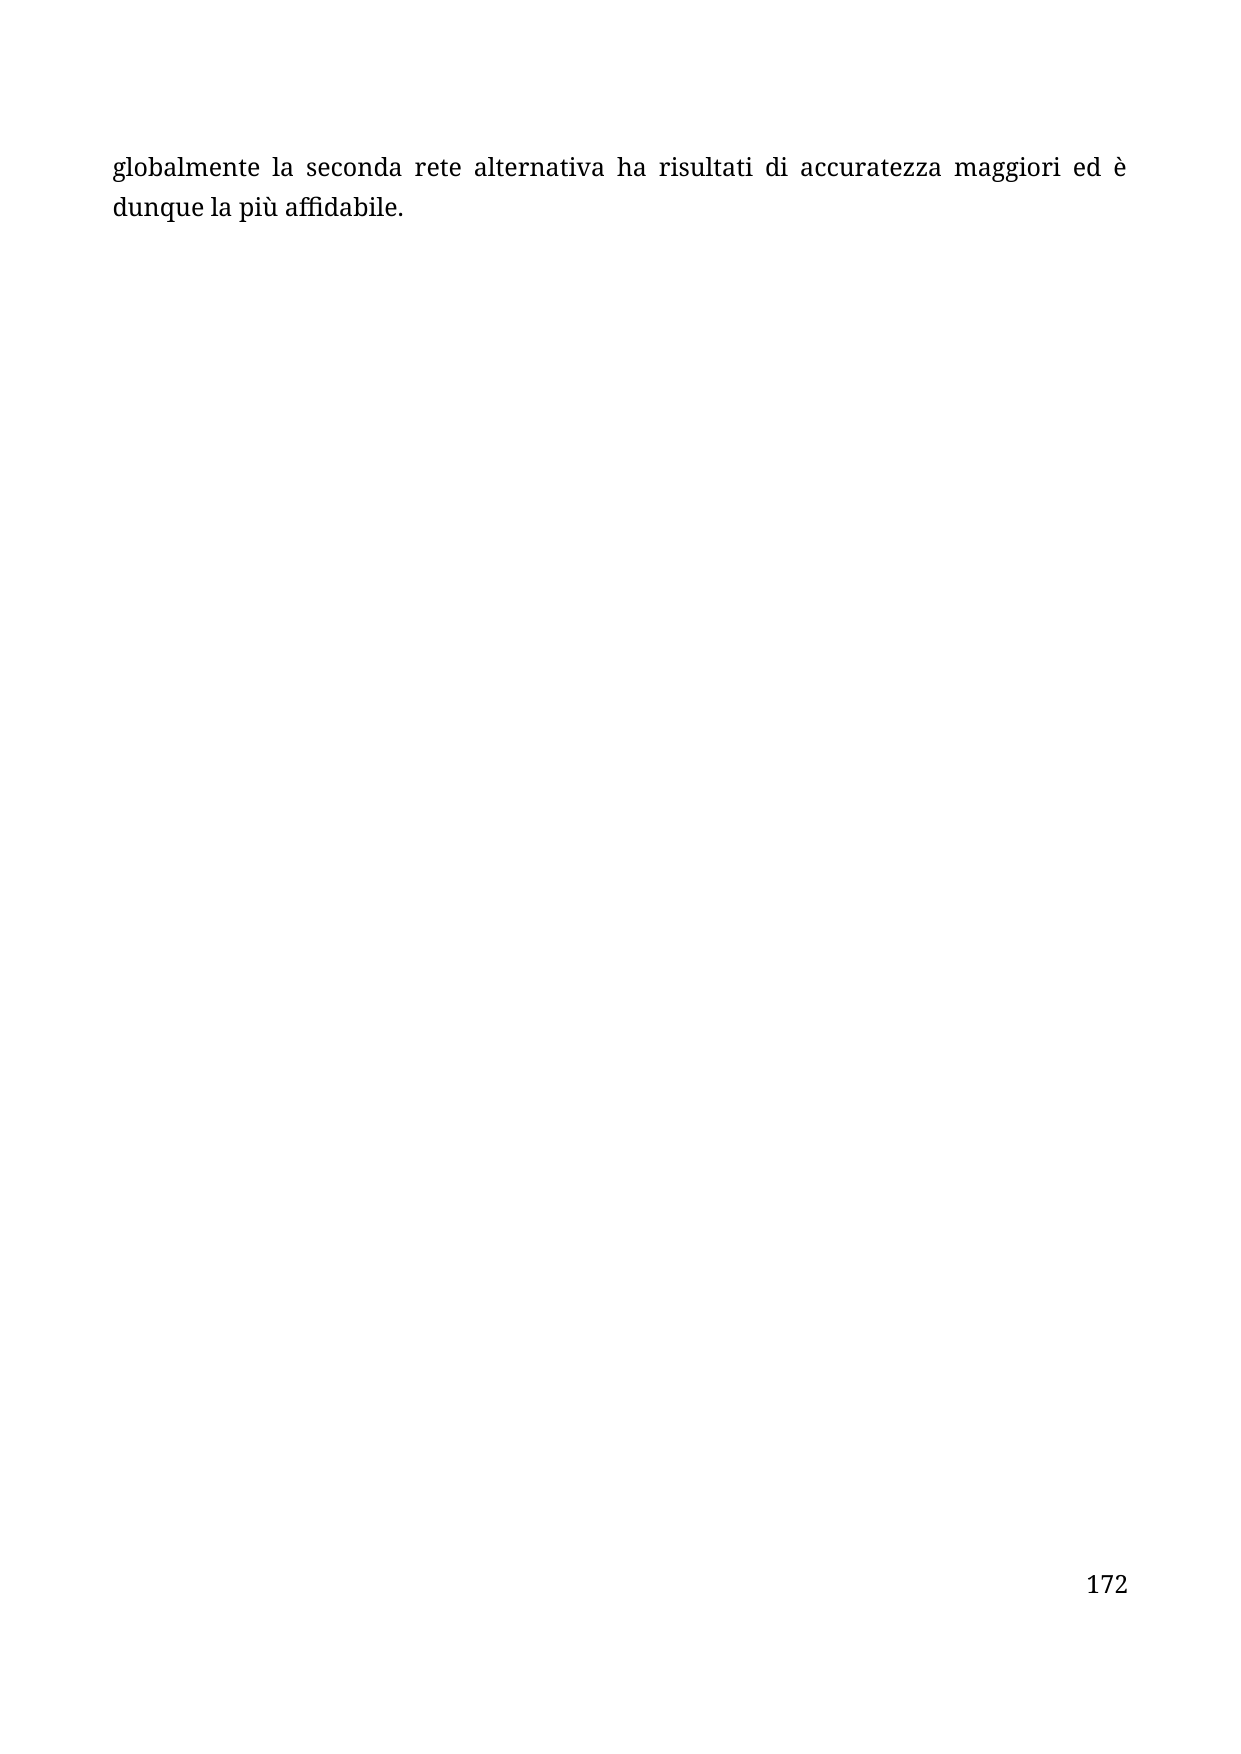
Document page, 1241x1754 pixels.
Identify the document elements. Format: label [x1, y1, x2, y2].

text [112, 150, 1128, 223]
